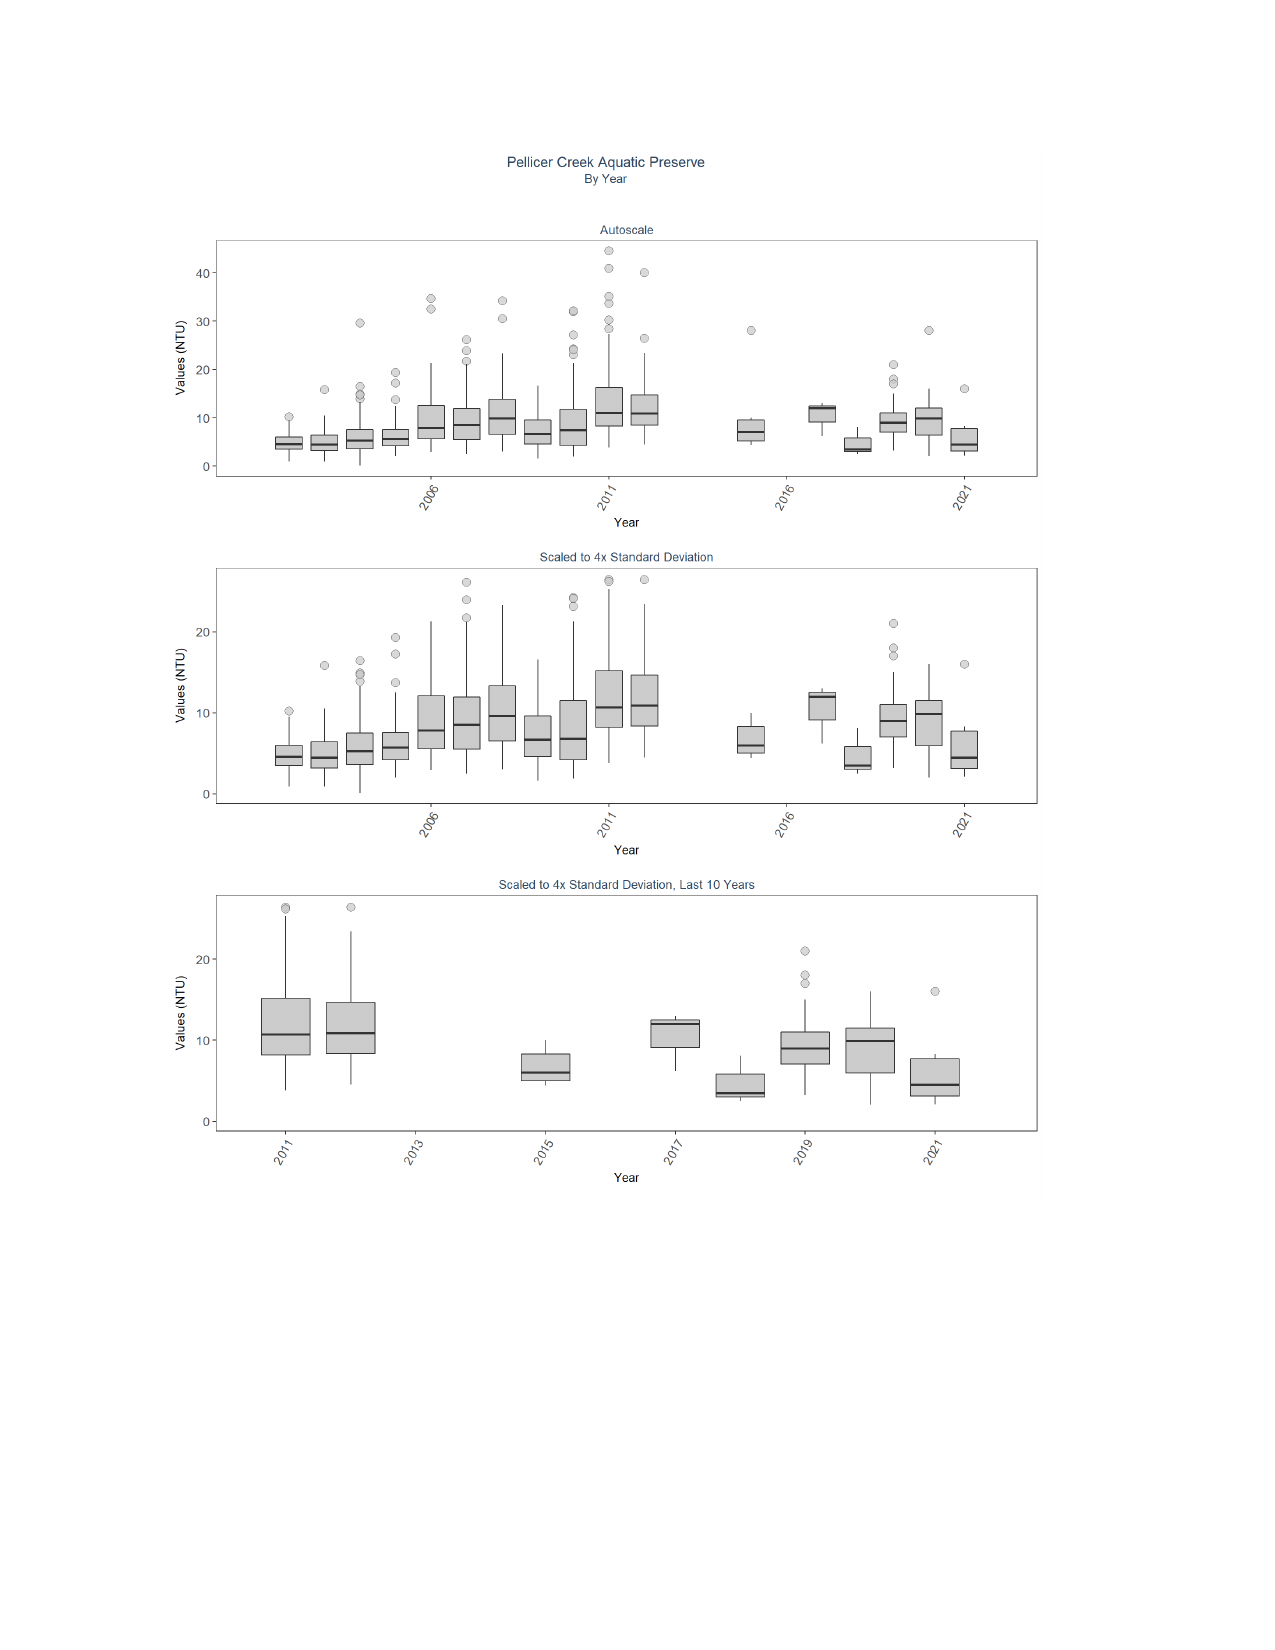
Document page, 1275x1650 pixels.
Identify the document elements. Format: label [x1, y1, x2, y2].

picture [168, 150, 1044, 1200]
